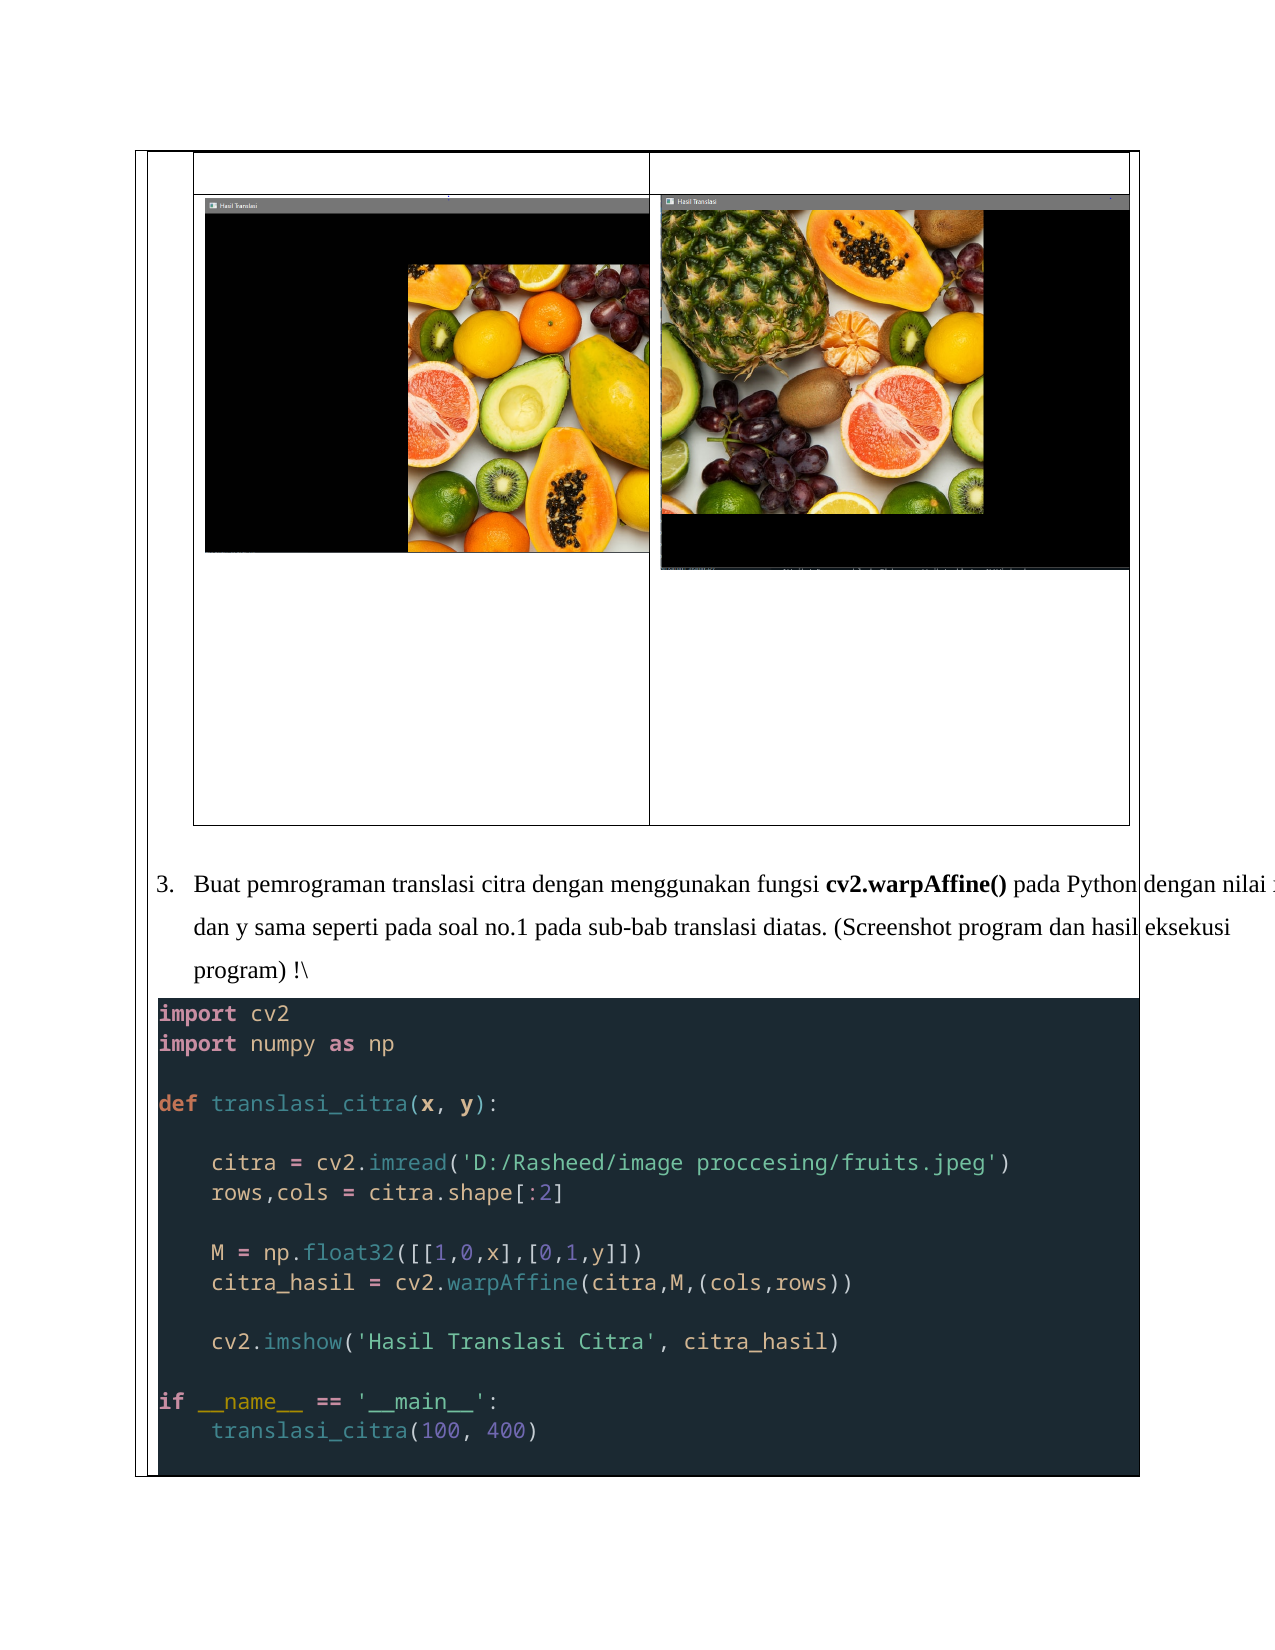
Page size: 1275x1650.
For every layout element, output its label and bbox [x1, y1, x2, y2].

picture [660, 195, 1130, 570]
table_cell [136, 151, 147, 1476]
picture [205, 195, 650, 553]
table_cell [148, 152, 1139, 1475]
